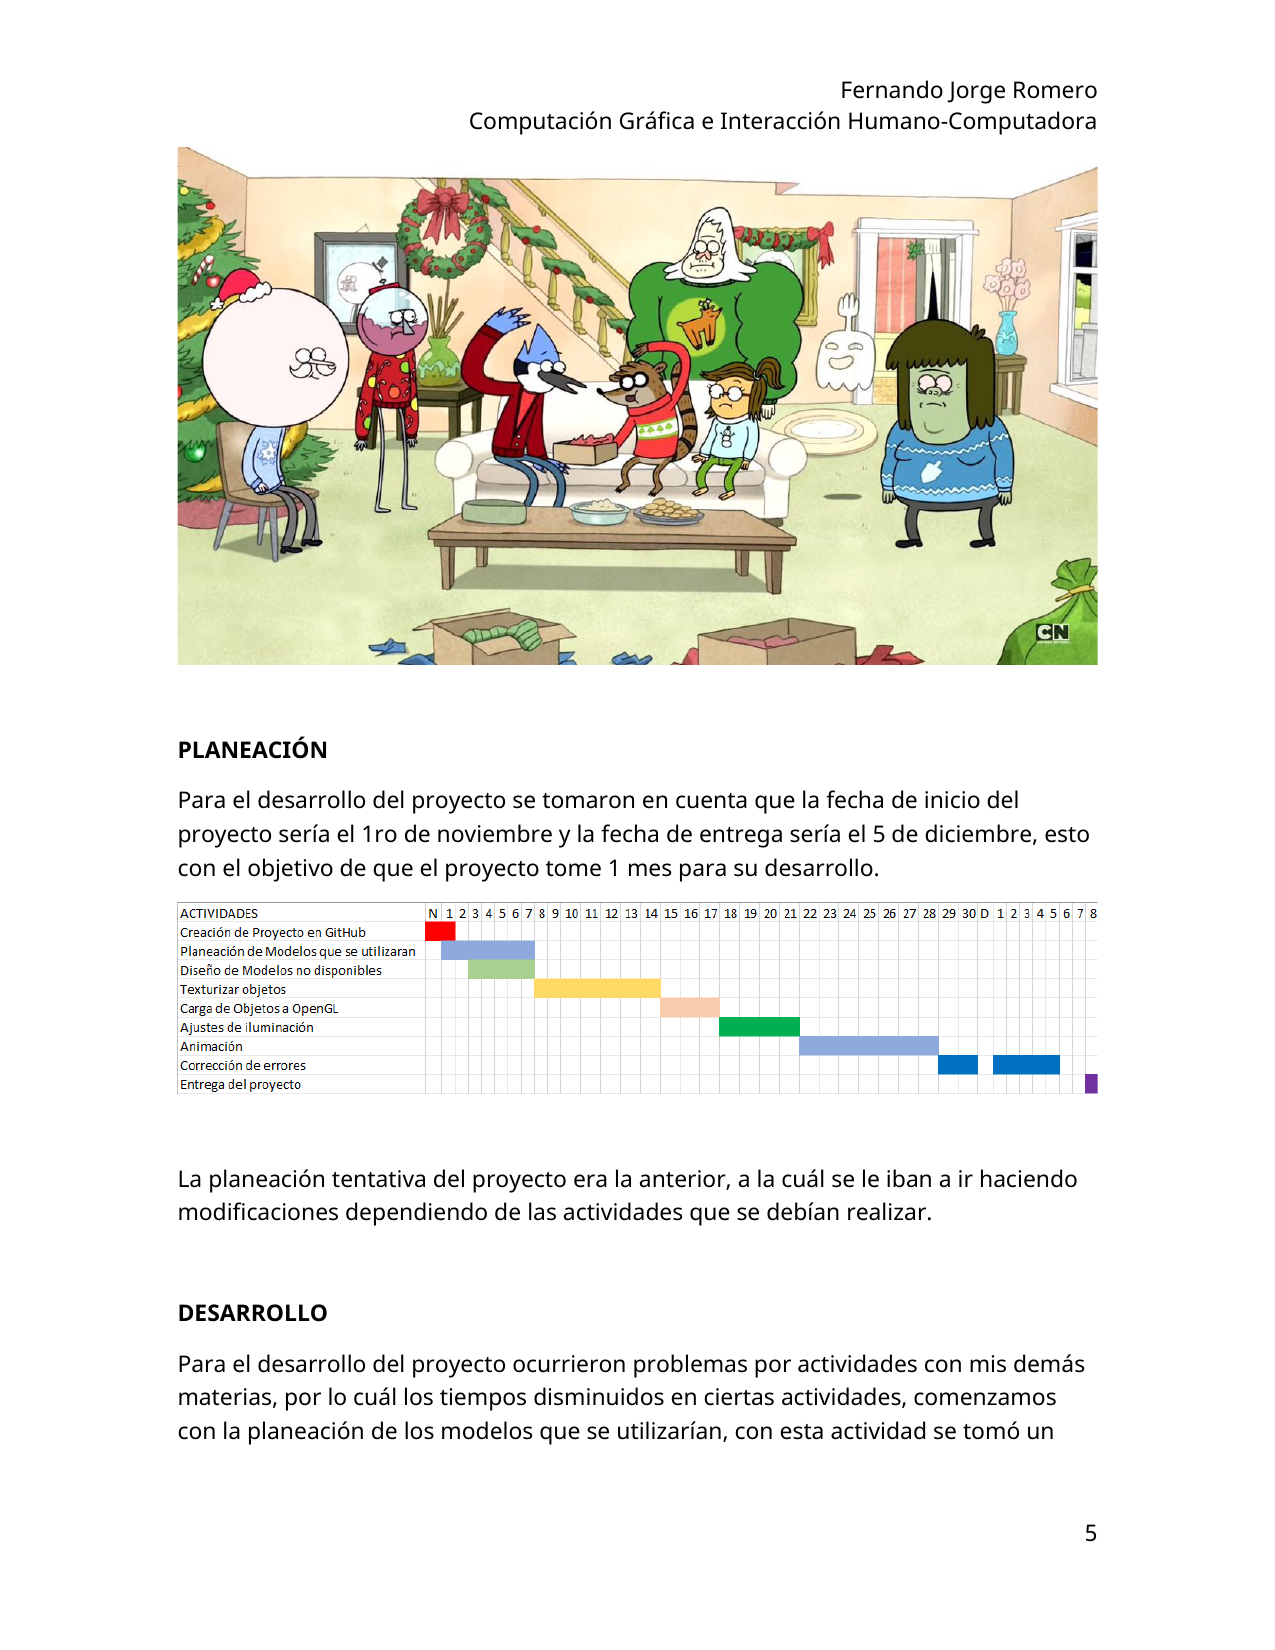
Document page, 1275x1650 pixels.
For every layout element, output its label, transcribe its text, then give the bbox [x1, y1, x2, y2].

text La planeación tentativa del proyecto era la anterior, a la cuál se le iban a ir haciendo modificaciones dependiendo de las actividades que se debían realizar. [177, 1163, 1098, 1228]
text Para el desarrollo del proyecto se tomaron en cuenta que la fecha de inicio del proyecto sería el 1ro de noviembre y la fecha de entrega sería el 5 de diciembre, esto con el objetivo de que el proyecto tome 1 mes para su desarrollo. [177, 784, 1098, 883]
picture [177, 902, 1098, 1094]
text PLANEACIÓN [177, 734, 1098, 765]
text DESARROLLO [177, 1297, 1098, 1328]
picture [177, 147, 1098, 665]
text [177, 1348, 1098, 1446]
